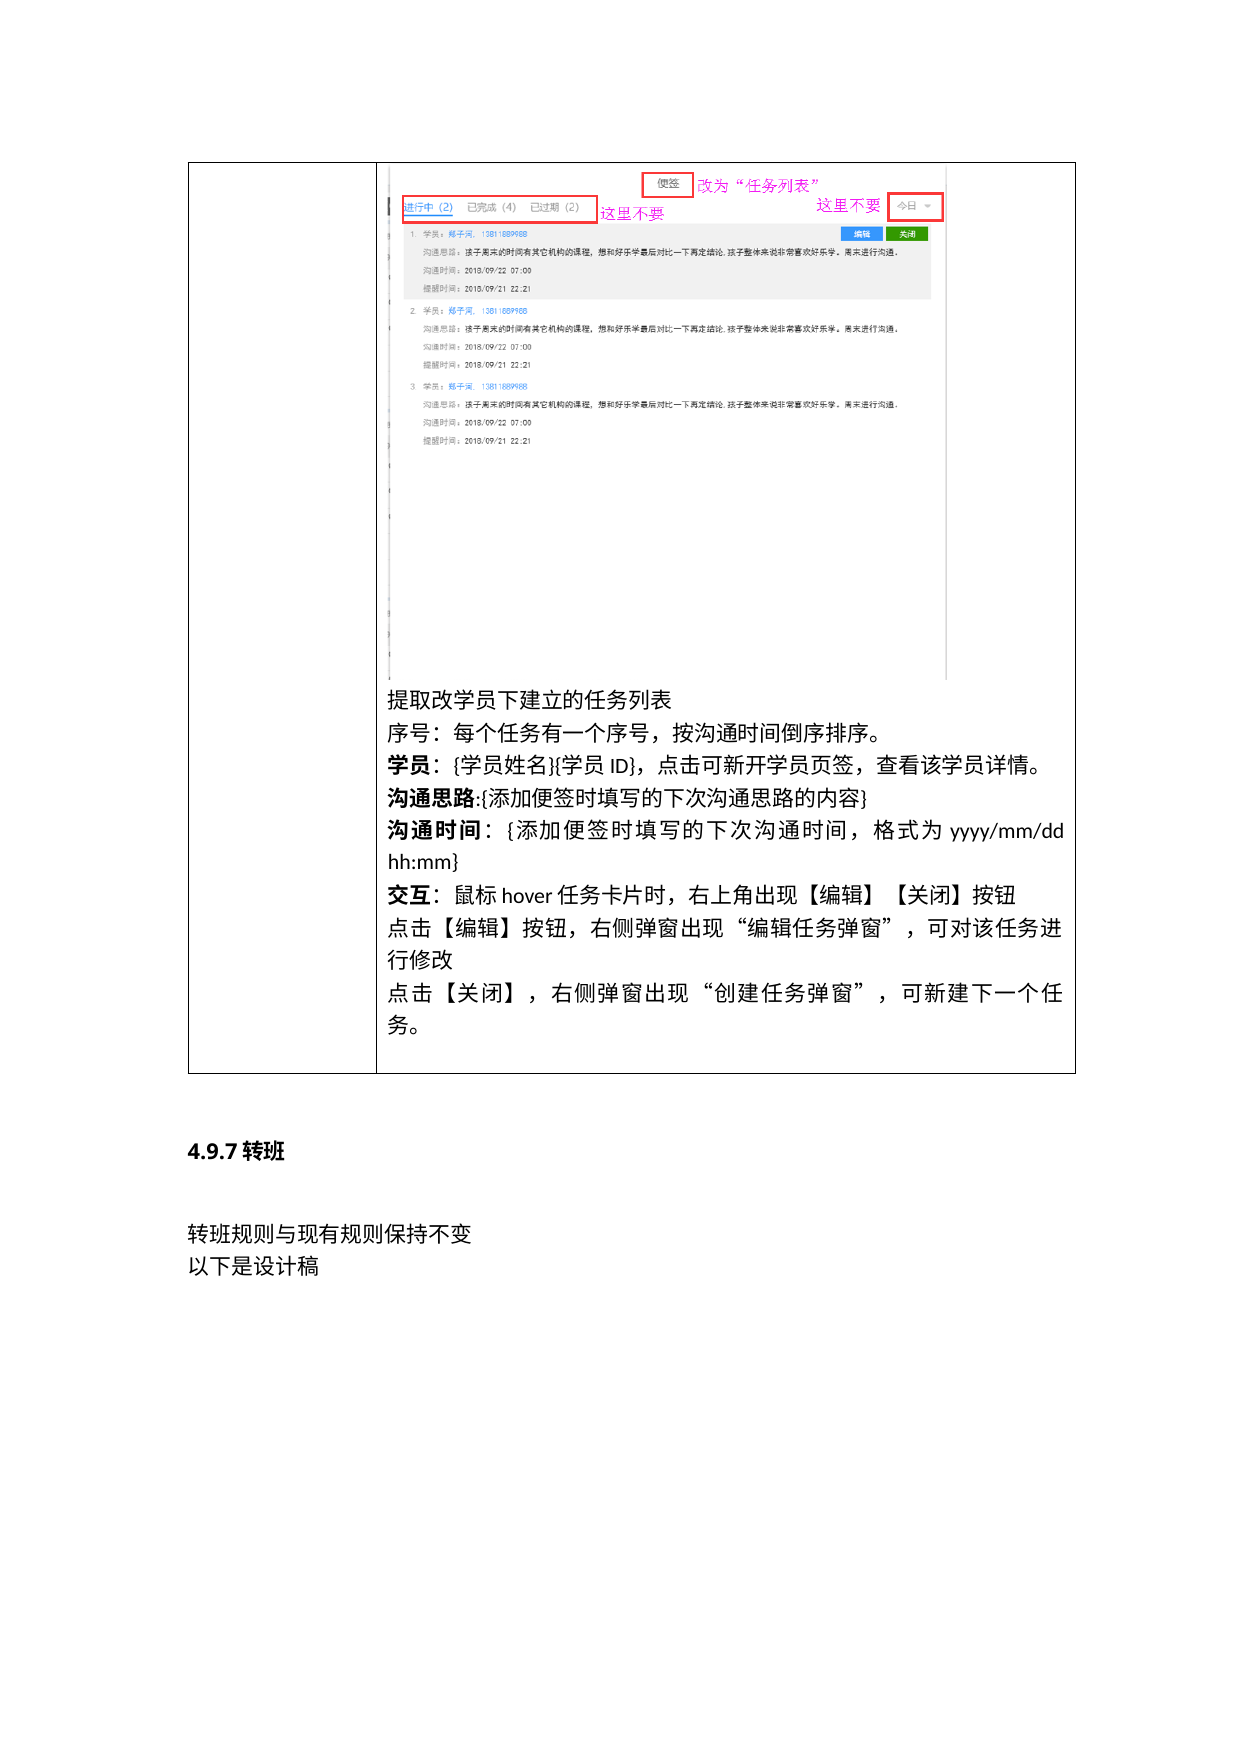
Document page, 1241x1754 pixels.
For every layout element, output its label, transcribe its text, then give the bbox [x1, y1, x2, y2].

subtitle 4.9.7转班 [187, 1134, 1053, 1166]
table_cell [377, 163, 1075, 1073]
picture [387, 163, 947, 680]
table_cell [189, 163, 376, 1073]
text 以下是设计稿 [187, 1249, 1053, 1281]
text 转班规则与现有规则保持不变 [187, 1216, 1053, 1249]
